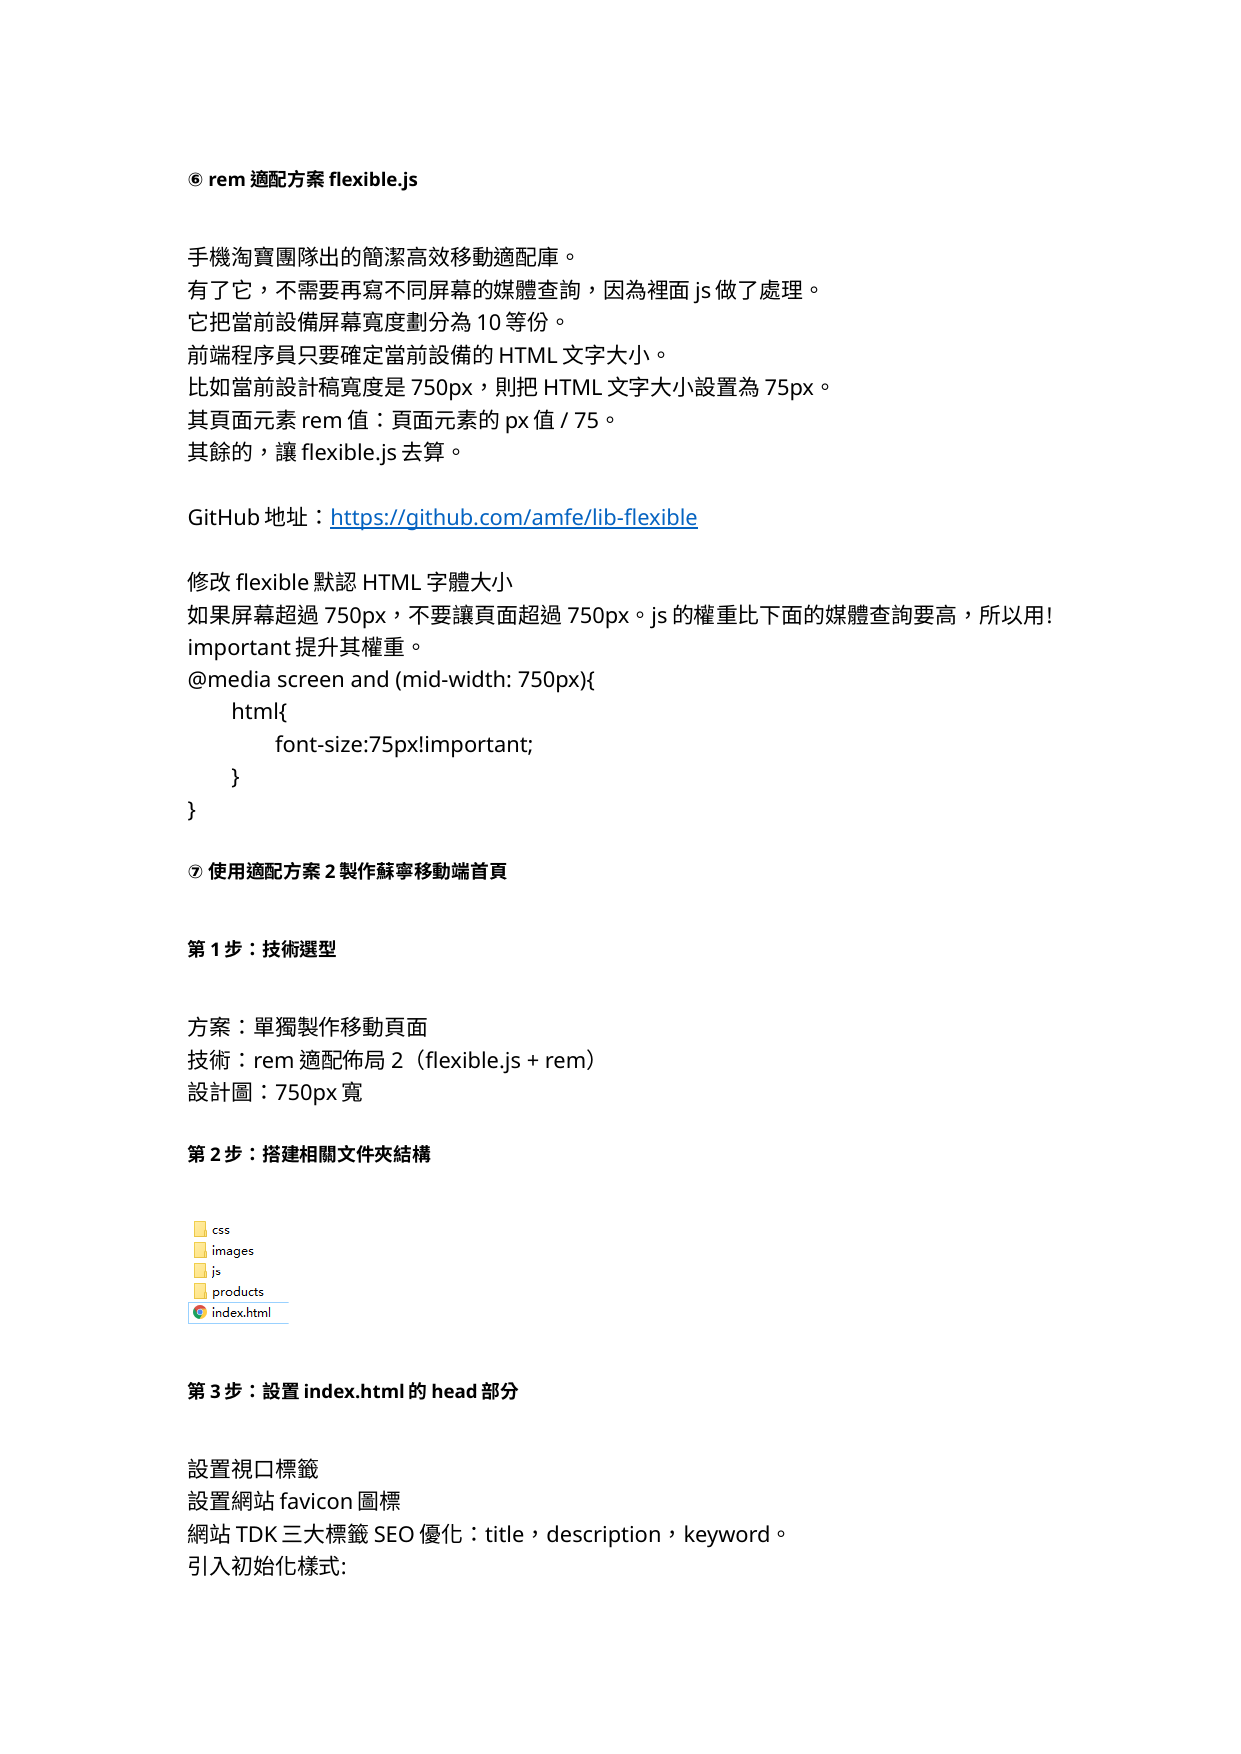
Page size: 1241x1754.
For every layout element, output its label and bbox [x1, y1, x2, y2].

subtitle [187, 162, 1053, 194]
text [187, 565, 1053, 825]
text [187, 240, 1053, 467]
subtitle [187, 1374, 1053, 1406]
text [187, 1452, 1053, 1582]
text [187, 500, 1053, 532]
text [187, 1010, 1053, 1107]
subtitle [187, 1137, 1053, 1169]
picture [187, 1214, 289, 1328]
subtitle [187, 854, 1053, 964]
